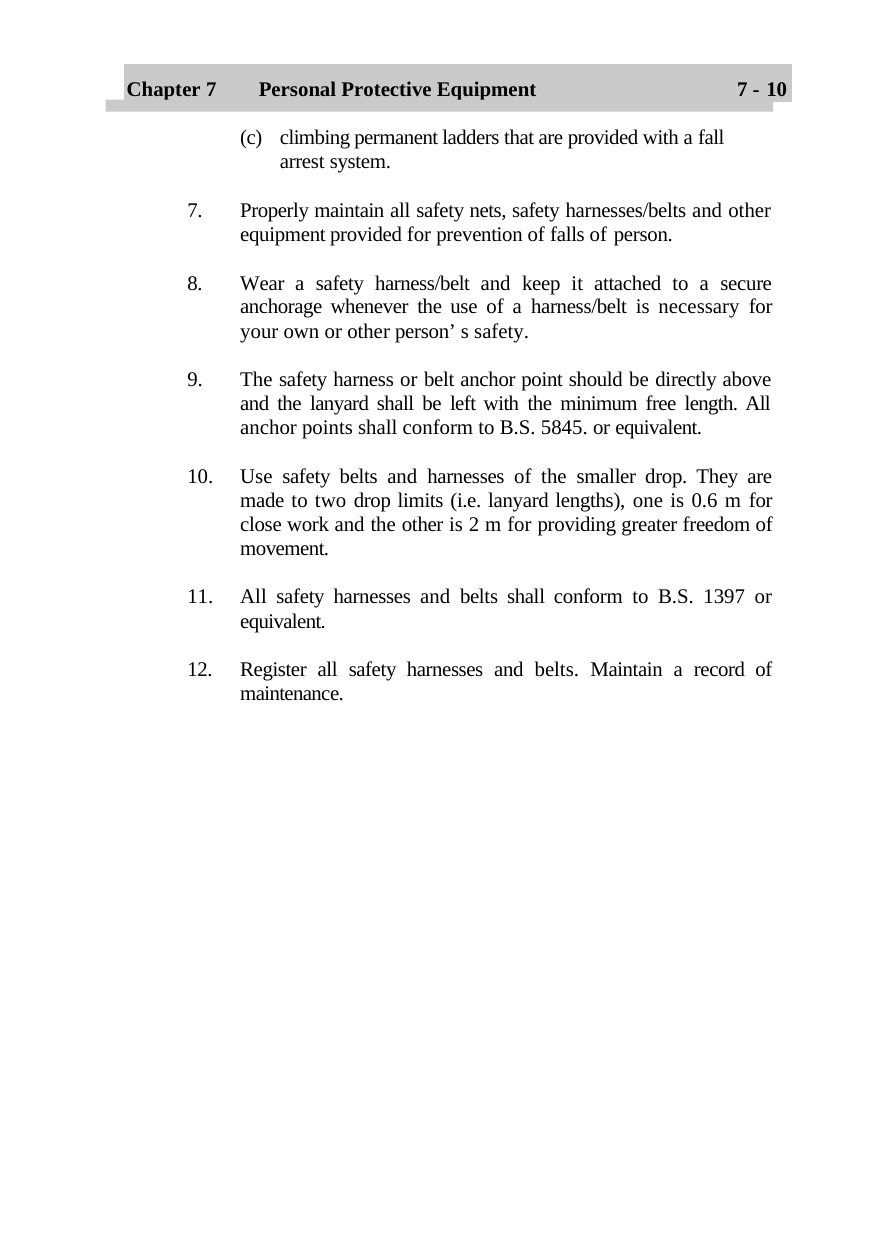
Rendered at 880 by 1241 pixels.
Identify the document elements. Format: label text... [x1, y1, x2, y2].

list The safety harness or belt anchor point should be directly above and the lanyard shall be left with the minimum free length. All anchor points shall conform to B.S. 5845. or equivalent. [187, 367, 771, 439]
list Register all safety harnesses and belts. Maintain a record of maintenance. [187, 657, 772, 705]
list Use safety belts and harnesses of the smaller drop. They are made to two drop limits (i.e. lanyard lengths), one is 0.6 m for close work and the other is 2 m for providing greater freedom of movement. [187, 464, 772, 560]
list Properly maintain all safety nets, safety harnesses/belts and other equipment provided for prevention of falls of person. [187, 198, 771, 246]
list climbing permanent ladders that are provided with a fall arrest system. [240, 125, 771, 173]
list All safety harnesses and belts shall conform to B.S. 1397 or equivalent. [187, 584, 772, 633]
list Wear a safety harness/belt and keep it attached to a secure anchorage whenever the use of a harness/belt is necessary for your own or other person’ s safety. [187, 270, 772, 343]
